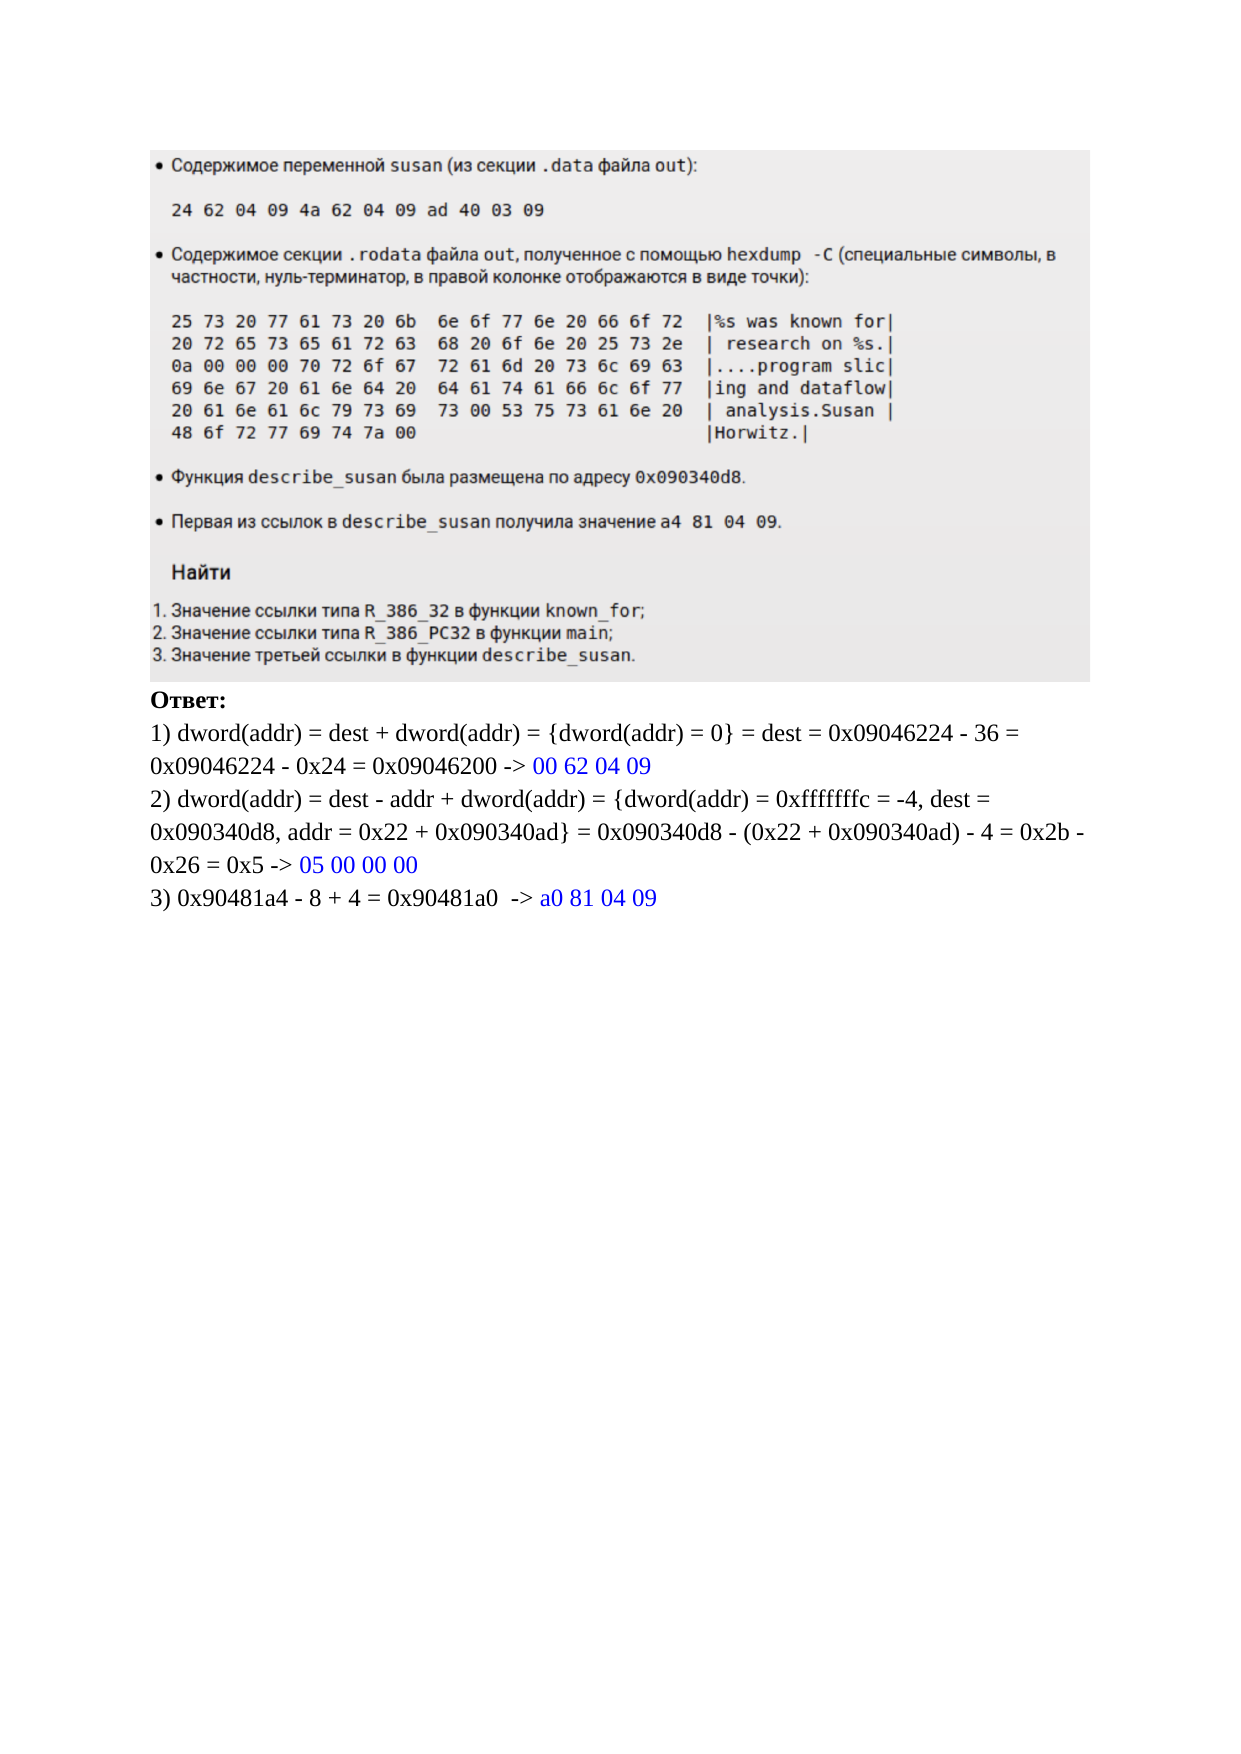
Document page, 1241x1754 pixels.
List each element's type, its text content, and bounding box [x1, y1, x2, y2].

text 2) dword(addr) = dest - addr + dword(addr) = {dword(addr) = 0xfffffffc = -4, dest = 0x090340d8, addr = 0x22 + 0x090340ad} = 0x090340d8 - (0x22 + 0x090340ad) - 4 = 0x2b - 0x26 = 0x5 -> 05 00 00 00 [150, 784, 1090, 879]
text 1) dword(addr) = dest + dword(addr) = {dword(addr) = 0} = dest = 0x09046224 - 36 = 0x09046224 - 0х24 = 0x09046200 -> 00 62 04 09 [150, 718, 1090, 780]
text Ответ: [150, 685, 1090, 714]
picture [150, 150, 1091, 682]
text 3) 0x90481a4 - 8 + 4 = 0x90481a0 -> a0 81 04 09 [150, 883, 1090, 912]
